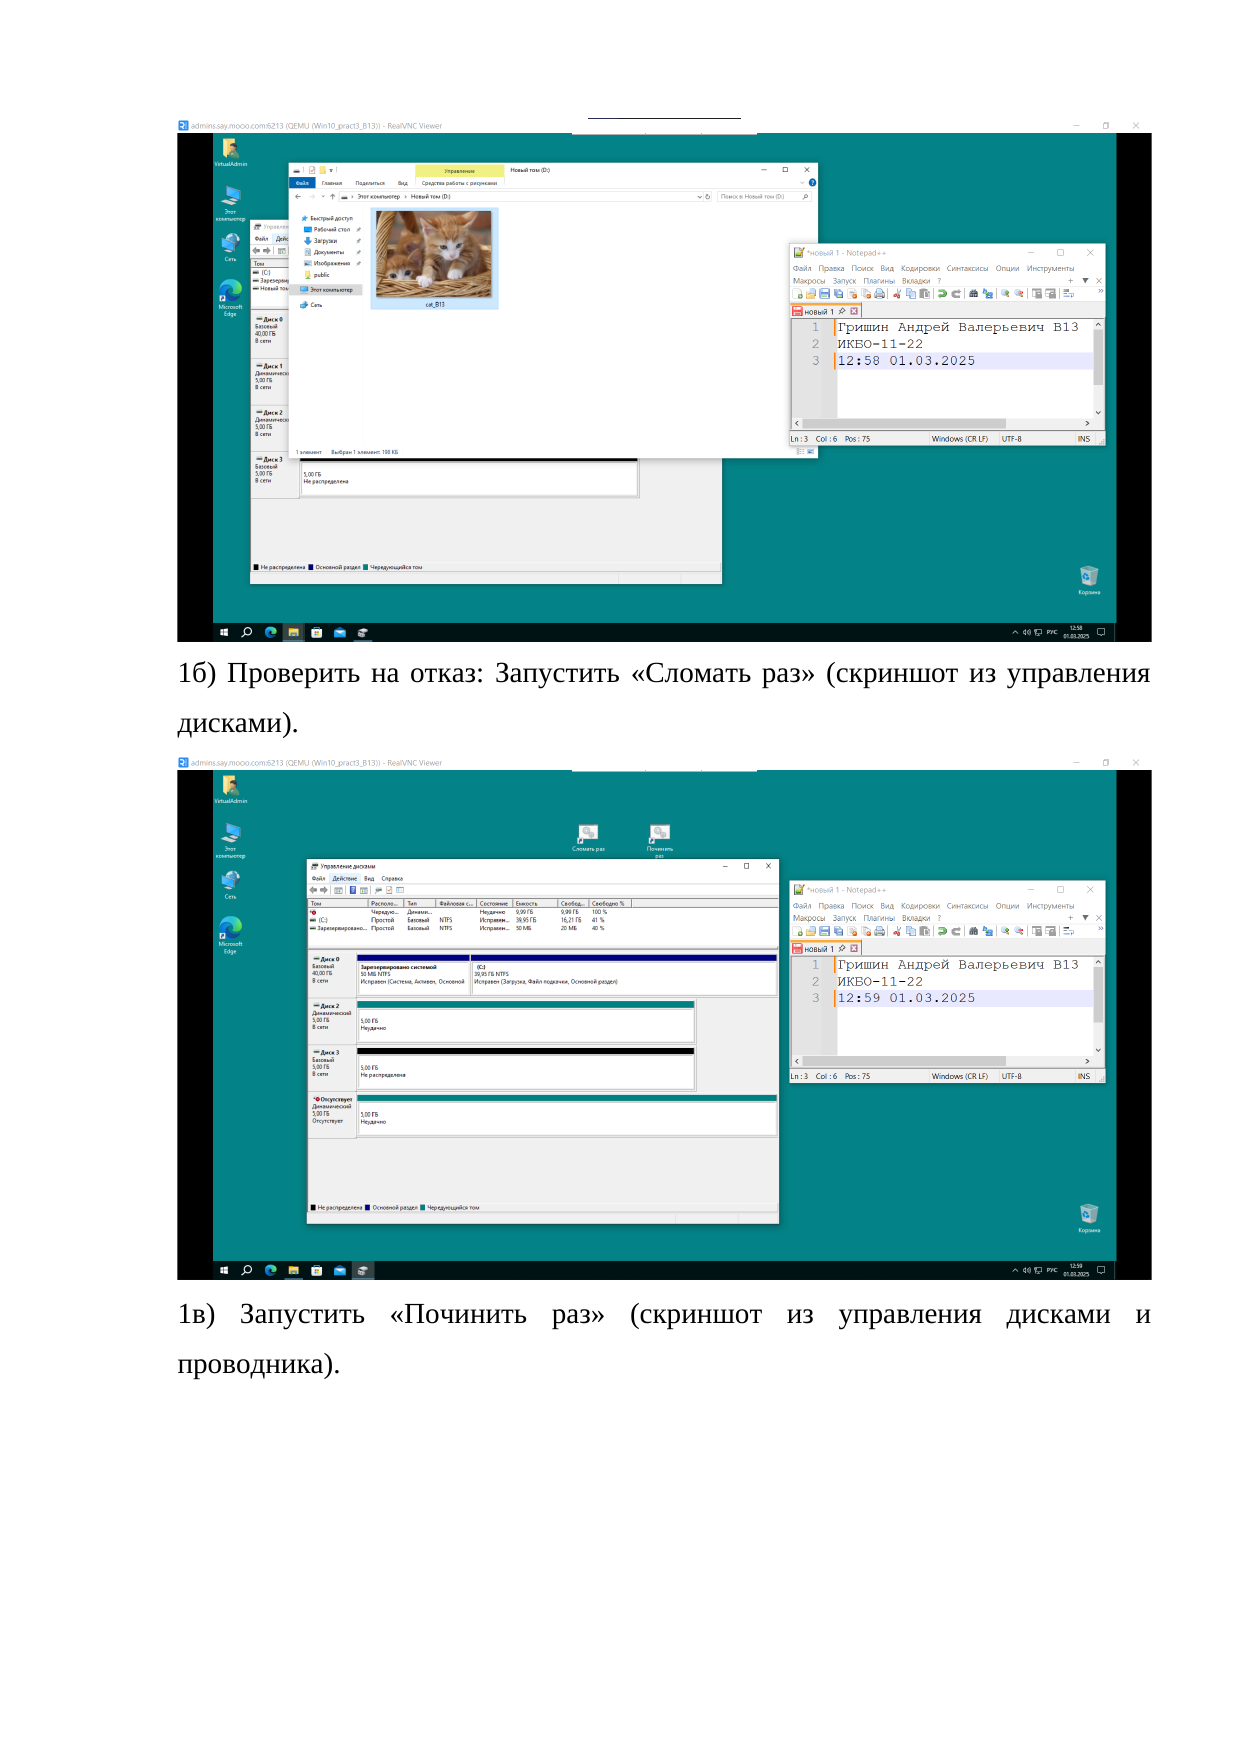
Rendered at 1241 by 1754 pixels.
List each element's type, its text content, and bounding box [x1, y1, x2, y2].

list 1б) Проверить на отказ: Запустить «Сломать раз» (скриншот из управления дисками). [177, 655, 1152, 739]
list 1в) Запустить «Починить раз» (скриншот из управления дисками и проводника). [177, 1280, 1152, 1380]
picture [177, 118, 1152, 642]
picture [177, 756, 1152, 1280]
